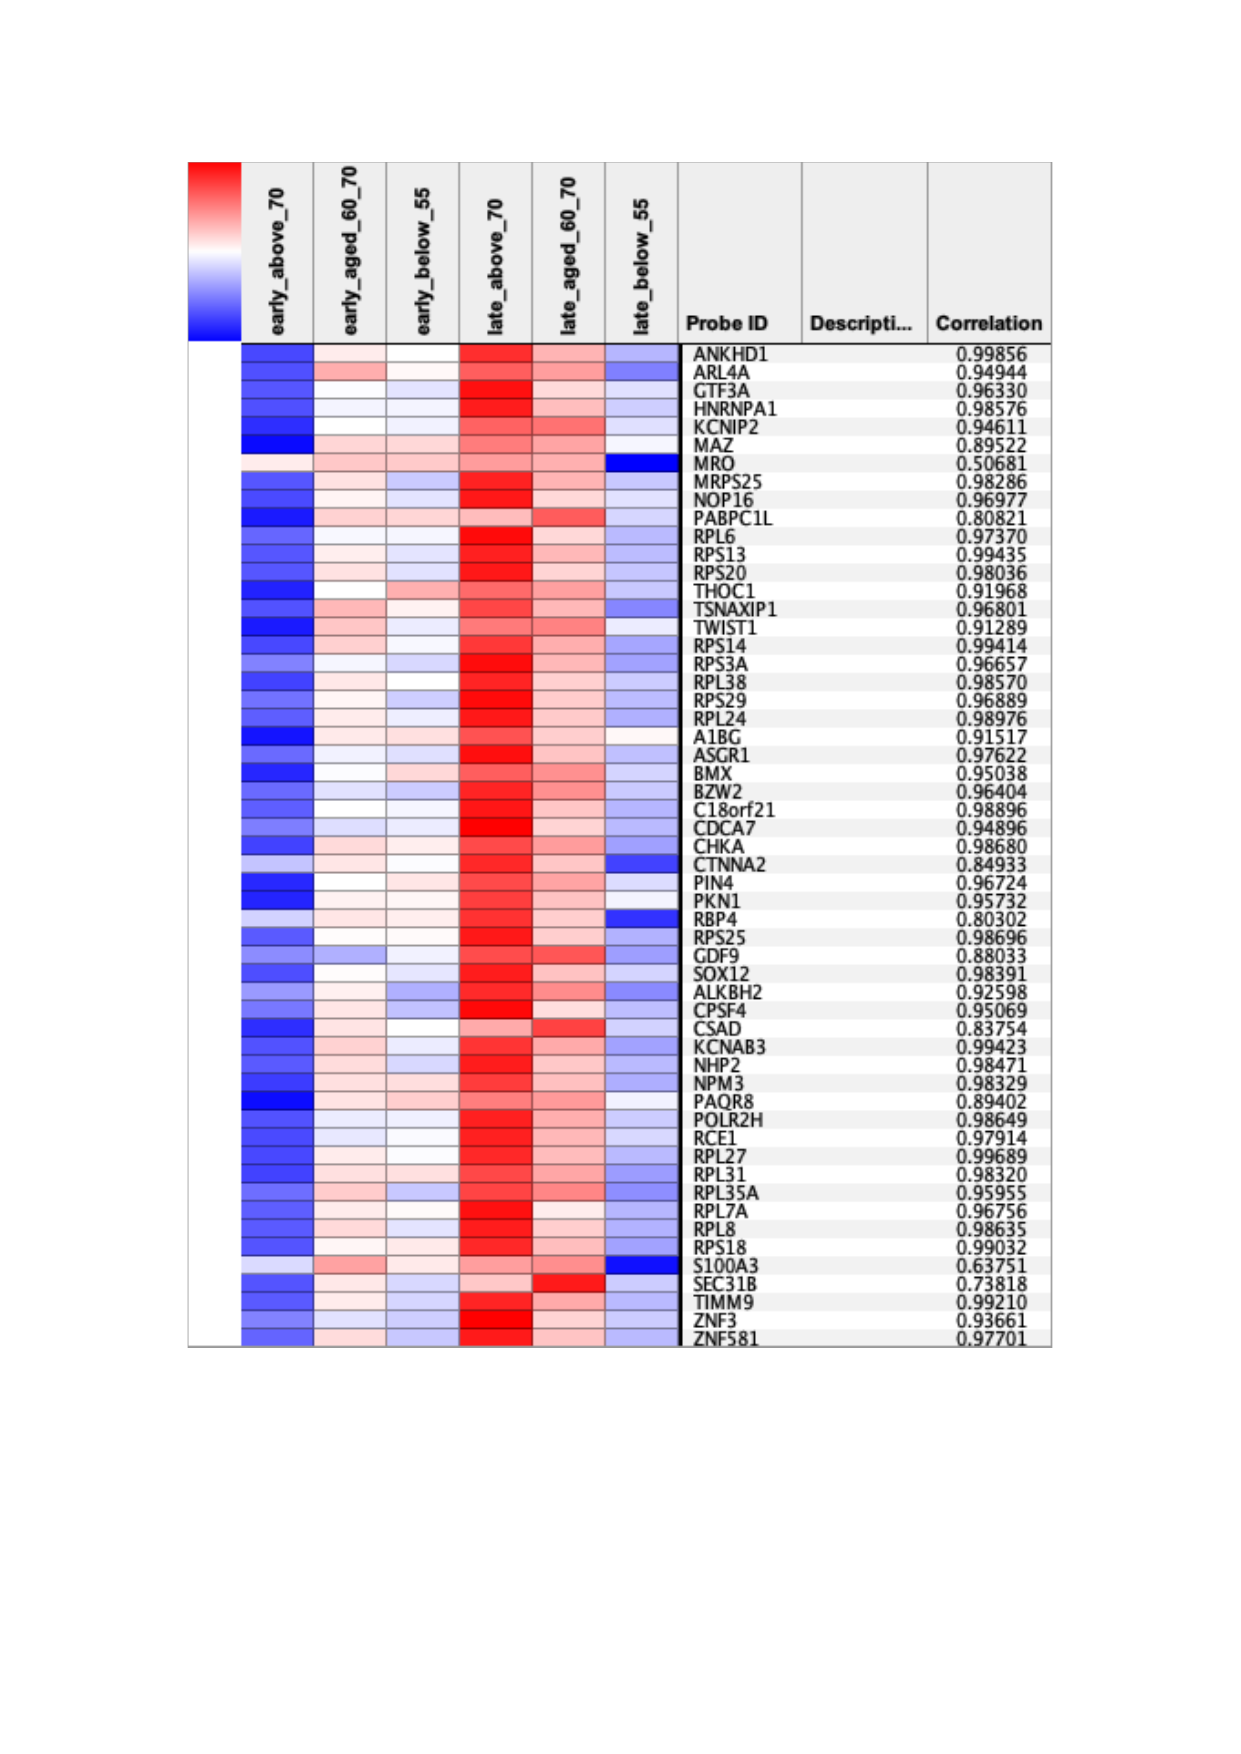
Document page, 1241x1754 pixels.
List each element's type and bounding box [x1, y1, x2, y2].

picture [187, 162, 1053, 1348]
